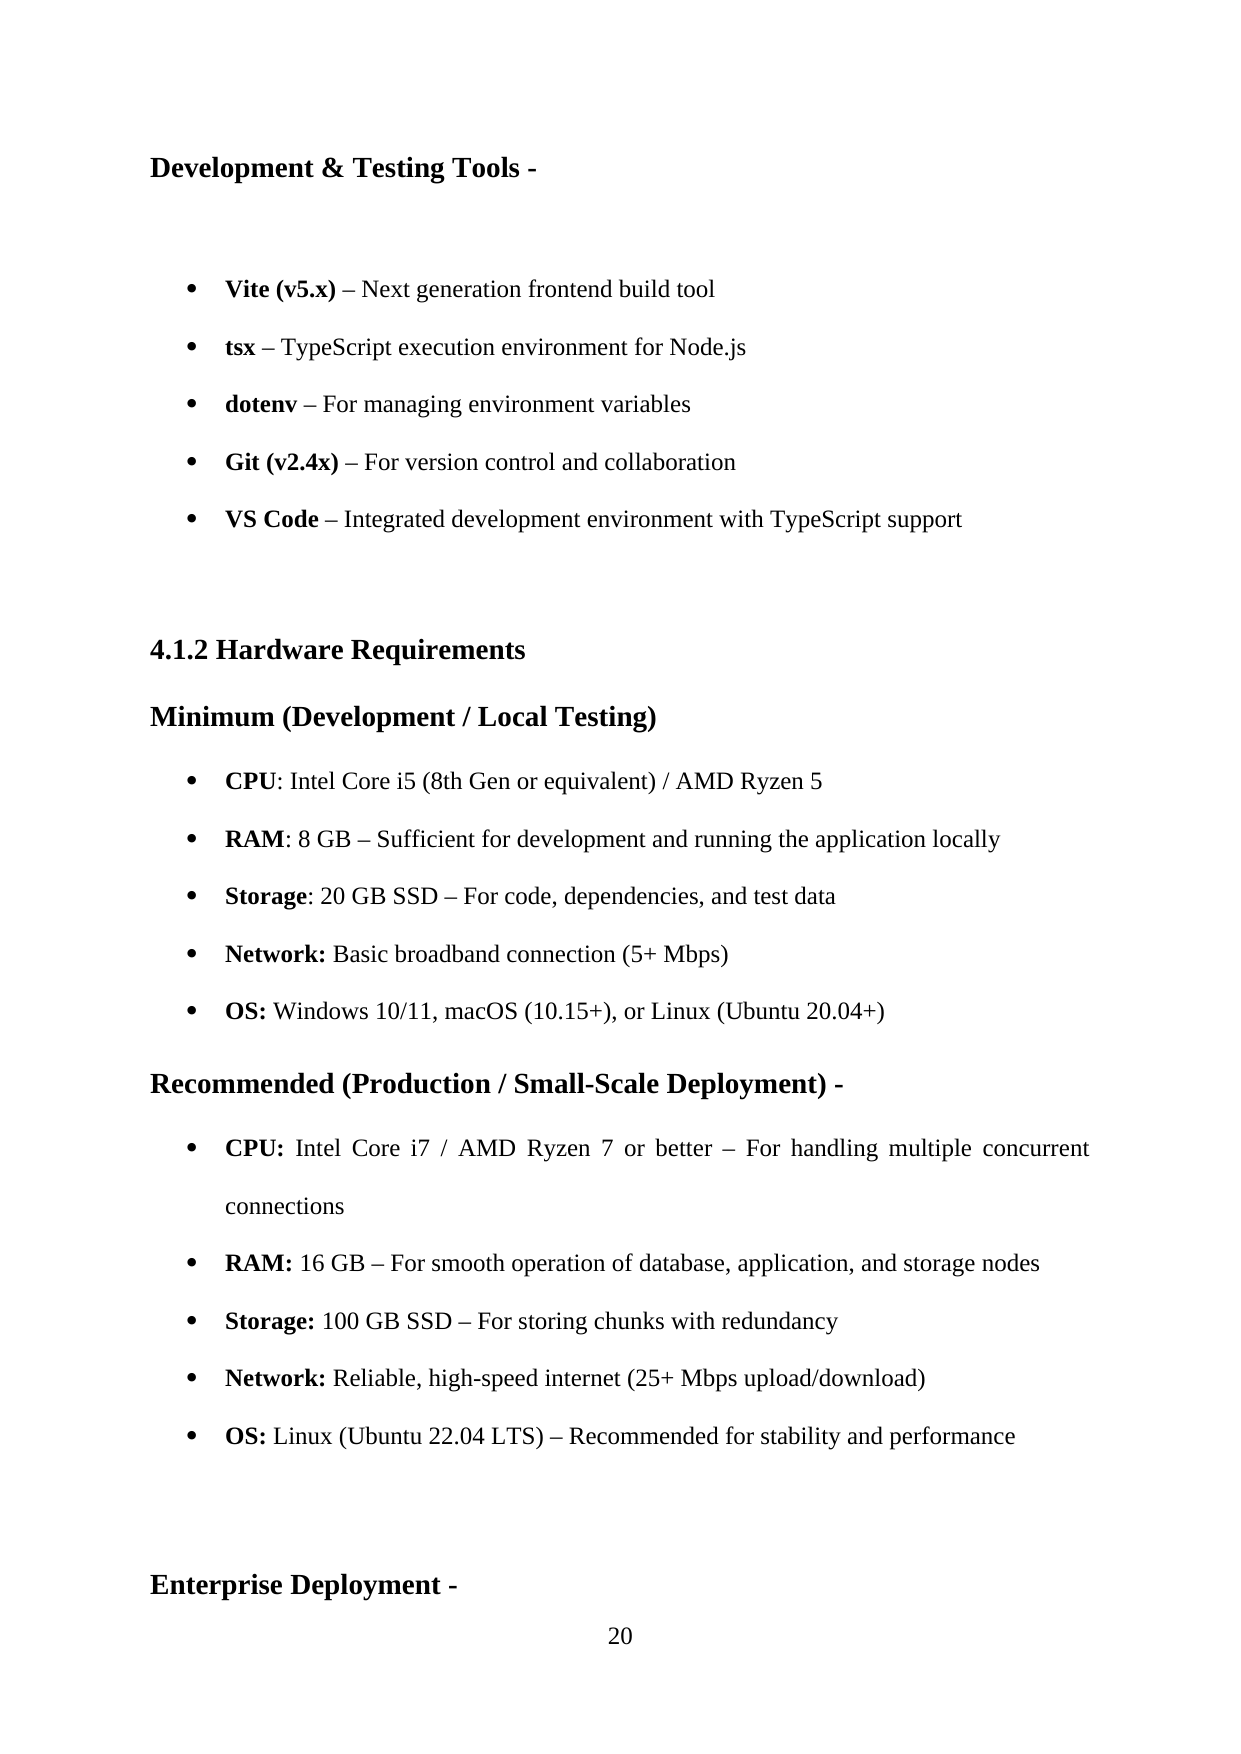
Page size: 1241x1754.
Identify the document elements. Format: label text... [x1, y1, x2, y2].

list Git (v2.4x) – For version control and collaboration [187, 447, 1090, 476]
list CPU: Intel Core i5 (8th Gen or equivalent) / AMD Ryzen 5 [187, 766, 1090, 795]
text Enterprise Deployment - [150, 1567, 1090, 1601]
text Recommended (Production / Small-Scale Deployment) - [150, 1066, 1090, 1100]
list OS: Linux (Ubuntu 22.04 LTS) – Recommended for stability and performance [187, 1421, 1090, 1449]
list RAM: 16 GB – For smooth operation of database, application, and storage nodes [187, 1248, 1090, 1277]
text Minimum (Development / Local Testing) [150, 699, 1090, 733]
list Network: Basic broadband connection (5+ Mbps) [187, 939, 1090, 967]
text Development & Testing Tools - [150, 150, 1090, 183]
list CPU: Intel Core i7 / AMD Ryzen 7 or better – For handling multiple concurrent connections [187, 1133, 1090, 1219]
list Vite (v5.x) – Next generation frontend build tool [187, 274, 1090, 303]
list Network: Reliable, high-speed internet (25+ Mbps upload/download) [187, 1363, 1090, 1392]
list dotenv – For managing environment variables [187, 389, 1090, 418]
list tsx – TypeScript execution environment for Node.js [187, 332, 1090, 361]
text 4.1.2 Hardware Requirements [150, 632, 1090, 666]
list VS Code – Integrated development environment with TypeScript support [187, 504, 1090, 533]
list RAM: 8 GB – Sufficient for development and running the application locally [187, 824, 1090, 852]
list OS: Windows 10/11, macOS (10.15+), or Linux (Ubuntu 20.04+) [187, 996, 1090, 1025]
list Storage: 100 GB SSD – For storing chunks with redundancy [187, 1306, 1090, 1334]
list Storage: 20 GB SSD – For code, dependencies, and test data [187, 881, 1090, 910]
